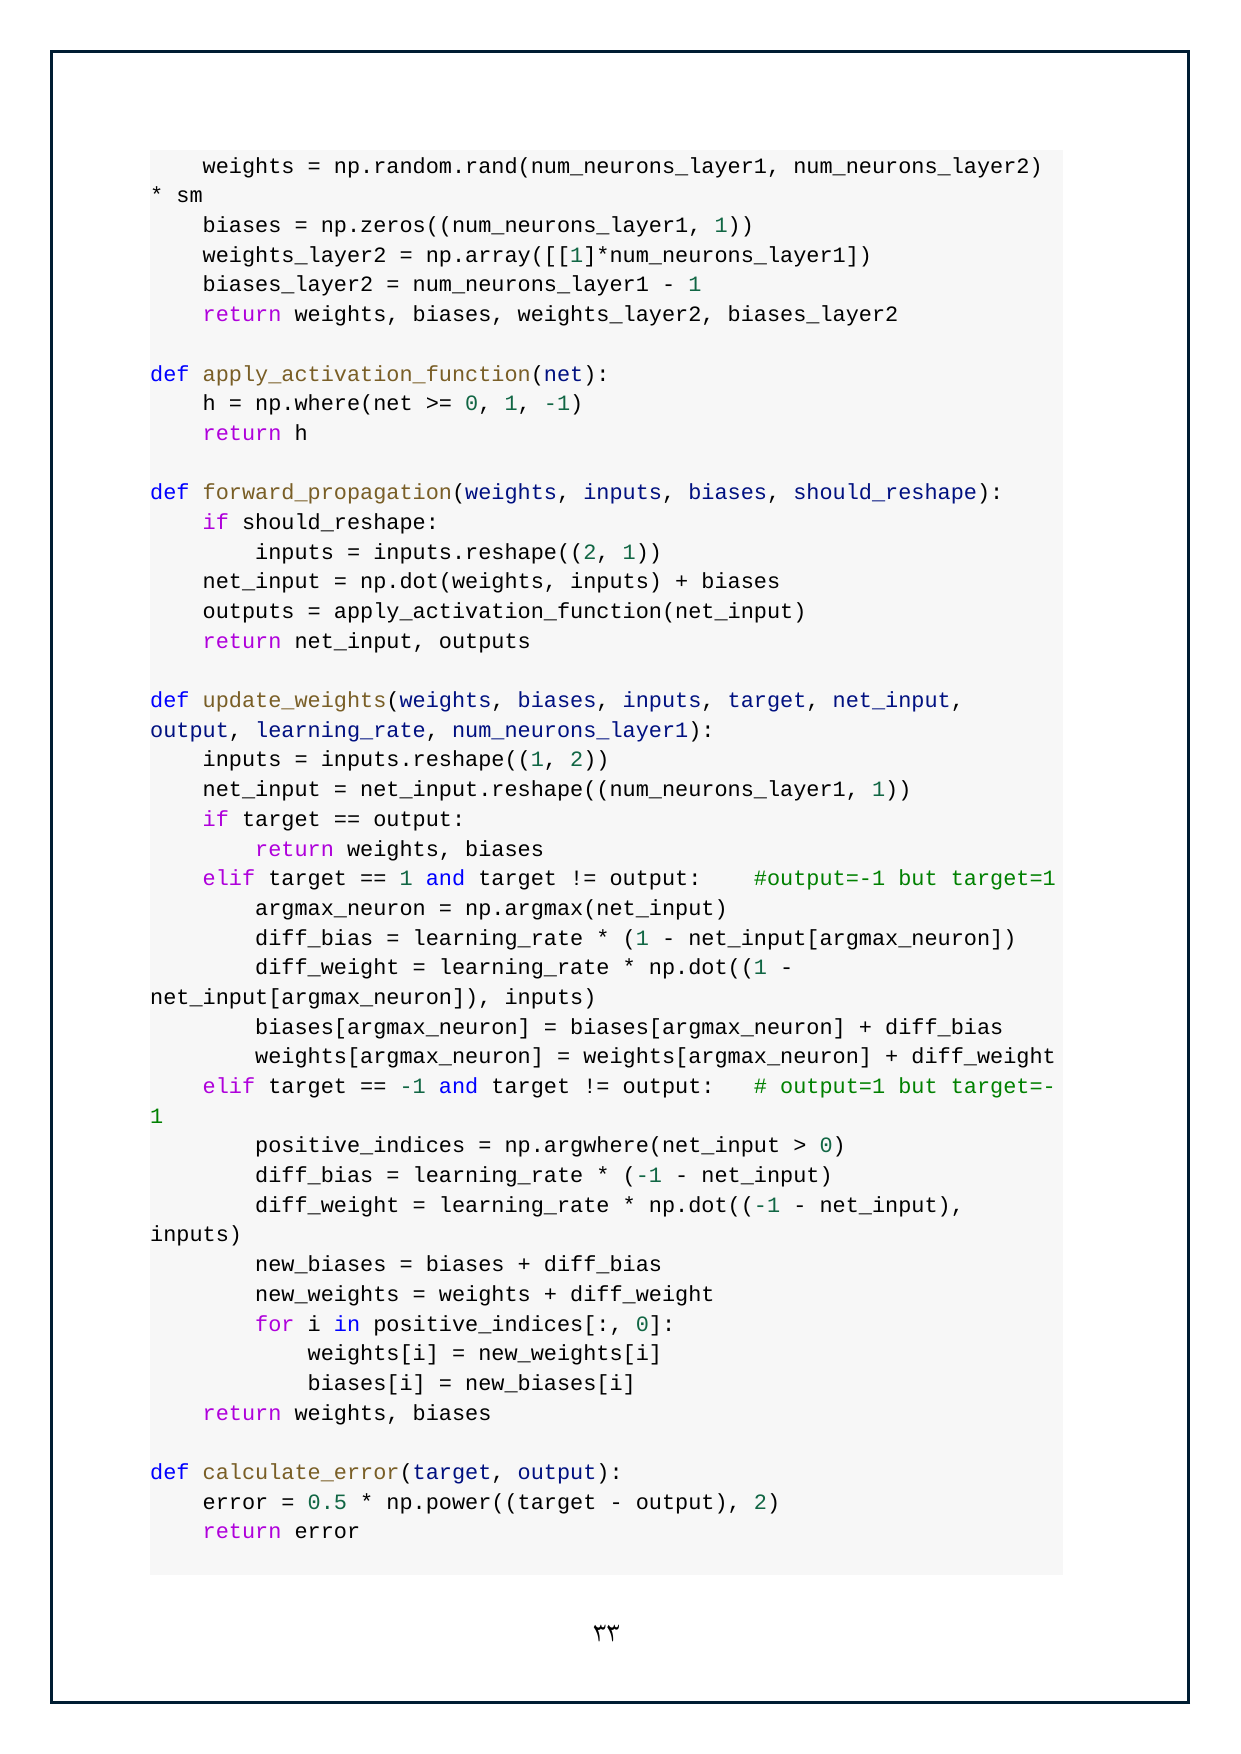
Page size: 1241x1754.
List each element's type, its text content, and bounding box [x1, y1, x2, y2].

text biases[i] = new_biases[i] [150, 1367, 1063, 1397]
text biases = np.zeros((num_neurons_layer1, 1)) [150, 209, 1063, 239]
text inputs = inputs.reshape((2, 1)) [150, 536, 1063, 566]
text biases_layer2 = num_neurons_layer1 - 1 [150, 269, 1063, 298]
text def apply_activation_function(net): [150, 358, 1063, 387]
text return error [150, 1516, 1063, 1545]
text weights_layer2 = np.array([[1]*num_neurons_layer1]) [150, 239, 1063, 269]
text def forward_propagation(weights, inputs, biases, should_reshape): [150, 477, 1063, 506]
text if target == output: [150, 803, 1063, 833]
text return net_input, outputs [150, 625, 1063, 655]
text return weights, biases [150, 1397, 1063, 1427]
text new_biases = biases + diff_bias [150, 1248, 1063, 1278]
text weights[argmax_neuron] = weights[argmax_neuron] + diff_weight [150, 1041, 1063, 1070]
text elif target == 1 and target != output: #output=-1 but target=1 [150, 862, 1063, 892]
text return h [150, 417, 1063, 447]
text diff_bias = learning_rate * (-1 - net_input) [150, 1159, 1063, 1189]
text weights = np.random.rand(num_neurons_layer1, num_neurons_layer2) * sm [150, 150, 1063, 209]
text return weights, biases [150, 833, 1063, 862]
text weights[i] = new_weights[i] [150, 1337, 1063, 1367]
text outputs = apply_activation_function(net_input) [150, 595, 1063, 625]
text new_weights = weights + diff_weight [150, 1278, 1063, 1308]
text def calculate_error(target, output): [150, 1456, 1063, 1486]
text for i in positive_indices[:, 0]: [150, 1308, 1063, 1337]
text error = 0.5 * np.power((target - output), 2) [150, 1486, 1063, 1516]
text diff_weight = learning_rate * np.dot((1 - net_input[argmax_neuron]), inputs) [150, 952, 1063, 1011]
text def update_weights(weights, biases, inputs, target, net_input, output, learning_rate, num_neurons_layer1): [150, 684, 1063, 744]
text inputs = inputs.reshape((1, 2)) [150, 744, 1063, 773]
text return weights, biases, weights_layer2, biases_layer2 [150, 298, 1063, 328]
text net_input = net_input.reshape((num_neurons_layer1, 1)) [150, 773, 1063, 803]
text h = np.where(net >= 0, 1, -1) [150, 387, 1063, 417]
text elif target == -1 and target != output: # output=1 but target=-1 [150, 1070, 1063, 1130]
text diff_bias = learning_rate * (1 - net_input[argmax_neuron]) [150, 922, 1063, 952]
text diff_weight = learning_rate * np.dot((-1 - net_input), inputs) [150, 1189, 1063, 1248]
text biases[argmax_neuron] = biases[argmax_neuron] + diff_bias [150, 1011, 1063, 1041]
text positive_indices = np.argwhere(net_input > 0) [150, 1130, 1063, 1159]
text argmax_neuron = np.argmax(net_input) [150, 892, 1063, 922]
text net_input = np.dot(weights, inputs) + biases [150, 566, 1063, 595]
text if should_reshape: [150, 506, 1063, 536]
